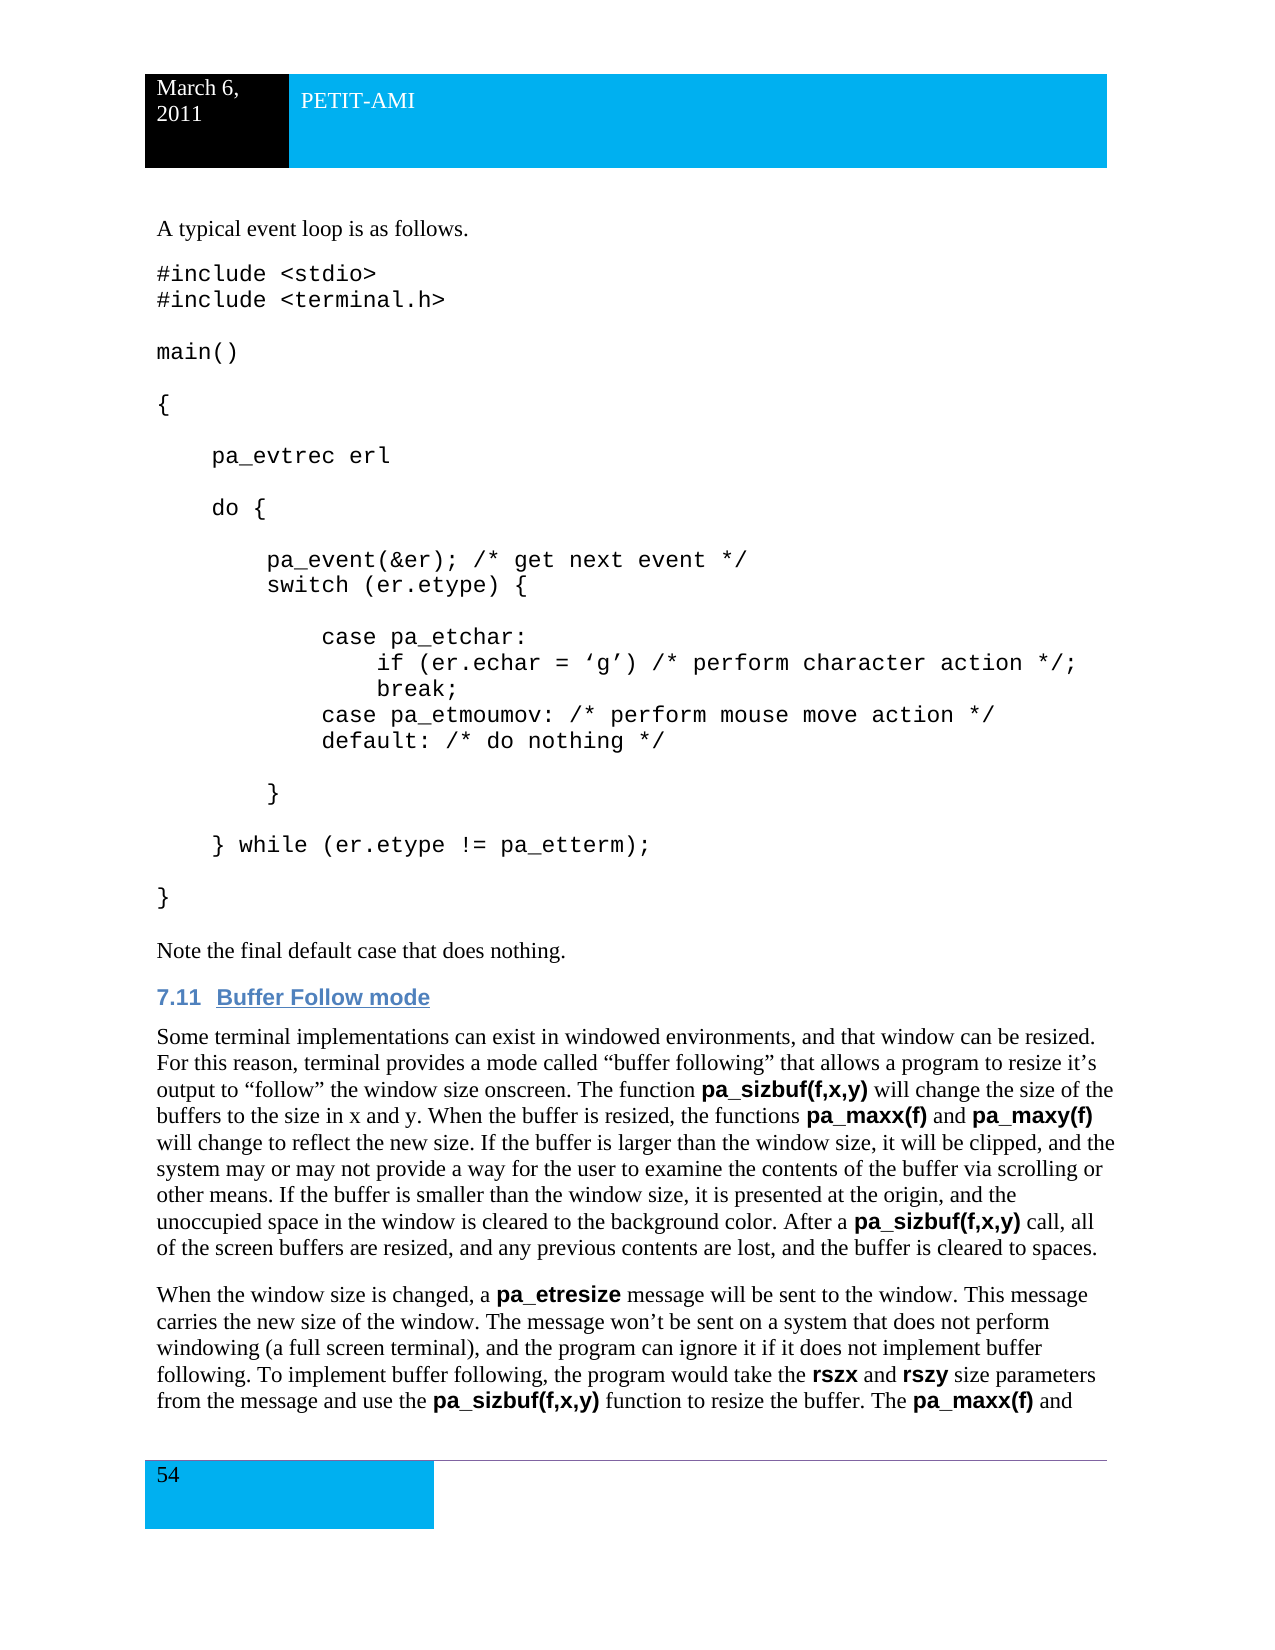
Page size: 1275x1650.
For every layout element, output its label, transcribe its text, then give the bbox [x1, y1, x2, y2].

text switch (er.etype) { [156, 574, 1118, 600]
text case pa_etmoumov: /* perform mouse move action */ [156, 703, 1118, 729]
text #include <stdio> [156, 263, 1118, 288]
text { [156, 392, 1118, 418]
text Some terminal implementations can exist in windowed environments, and that window can be resized. For this reason, terminal provides a mode called “buffer following” that allows a program to resize it’s output to “follow” the window size onscreen. The function pa_sizbuf(f,x,y) will change the size of the buffers to the size in x and y. When the buffer is resized, the functions pa_maxx(f) and pa_maxy(f) will change to reflect the new size. If the buffer is larger than the window size, it will be clipped, and the system may or may not provide a way for the user to examine the contents of the buffer via scrolling or other means. If the buffer is smaller than the window size, it is presented at the origin, and the unoccupied space in the window is cleared to the background color. After a pa_sizbuf(f,x,y) call, all of the screen buffers are resized, and any previous contents are lost, and the buffer is cleared to spaces. [156, 1023, 1118, 1261]
text do { [156, 496, 1118, 522]
text main() [156, 340, 1118, 366]
text } [156, 781, 1118, 807]
text pa_evtrec erl [156, 444, 1118, 470]
text pa_event(&er); /* get next event */ [156, 548, 1118, 574]
text } [156, 885, 1118, 911]
text Note the final default case that does nothing. [156, 937, 1118, 963]
text } while (er.etype != pa_etterm); [156, 833, 1118, 859]
text #include <terminal.h> [156, 288, 1118, 314]
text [156, 1281, 1118, 1413]
subtitle Buffer Follow mode [156, 984, 1118, 1011]
text break; [156, 678, 1118, 703]
text case pa_etchar: [156, 626, 1118, 652]
text if (er.echar = ‘g’) /* perform character action */; [156, 652, 1118, 678]
text default: /* do nothing */ [156, 729, 1118, 755]
text A typical event loop is as follows. [156, 215, 1118, 242]
